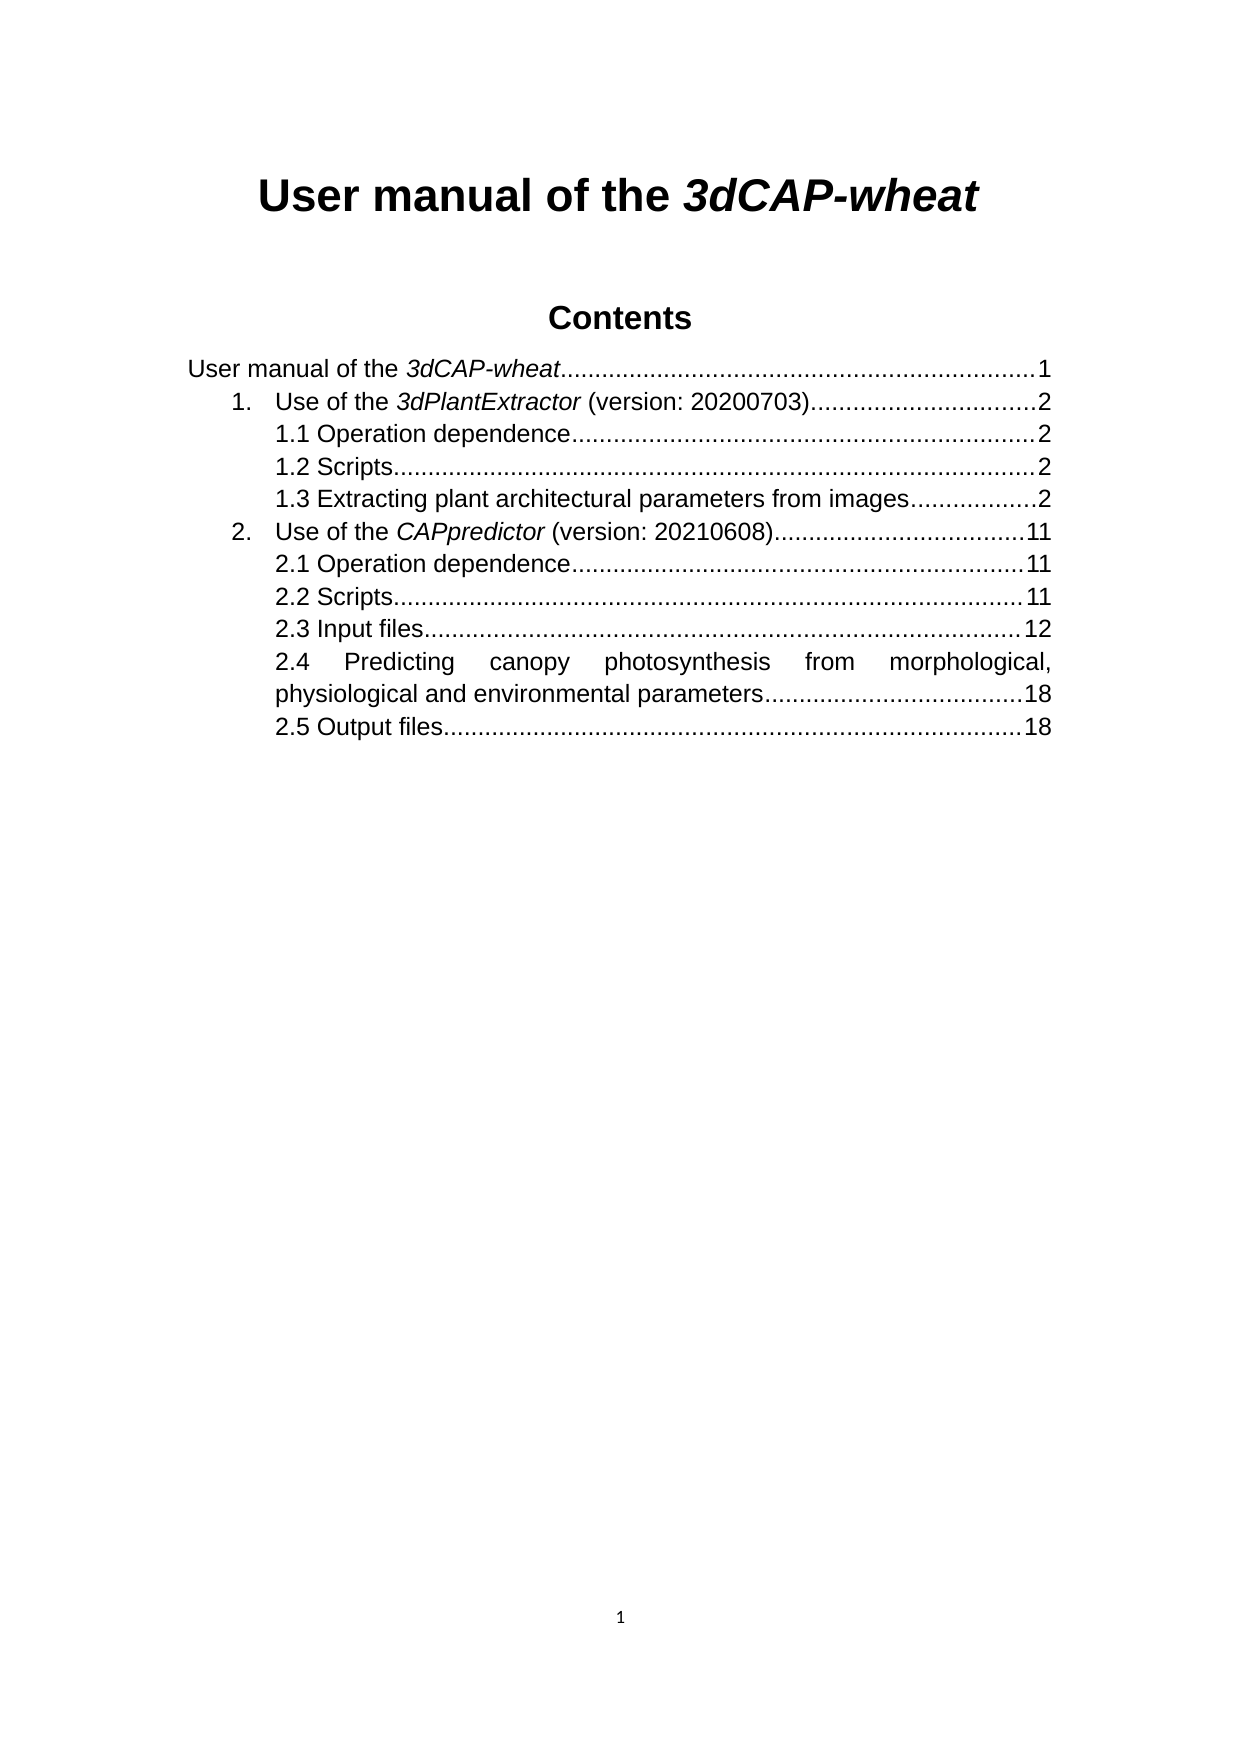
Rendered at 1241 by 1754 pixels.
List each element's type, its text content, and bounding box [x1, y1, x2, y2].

subtitle User manual of the 3dCAP-wheat [187, 162, 1053, 227]
